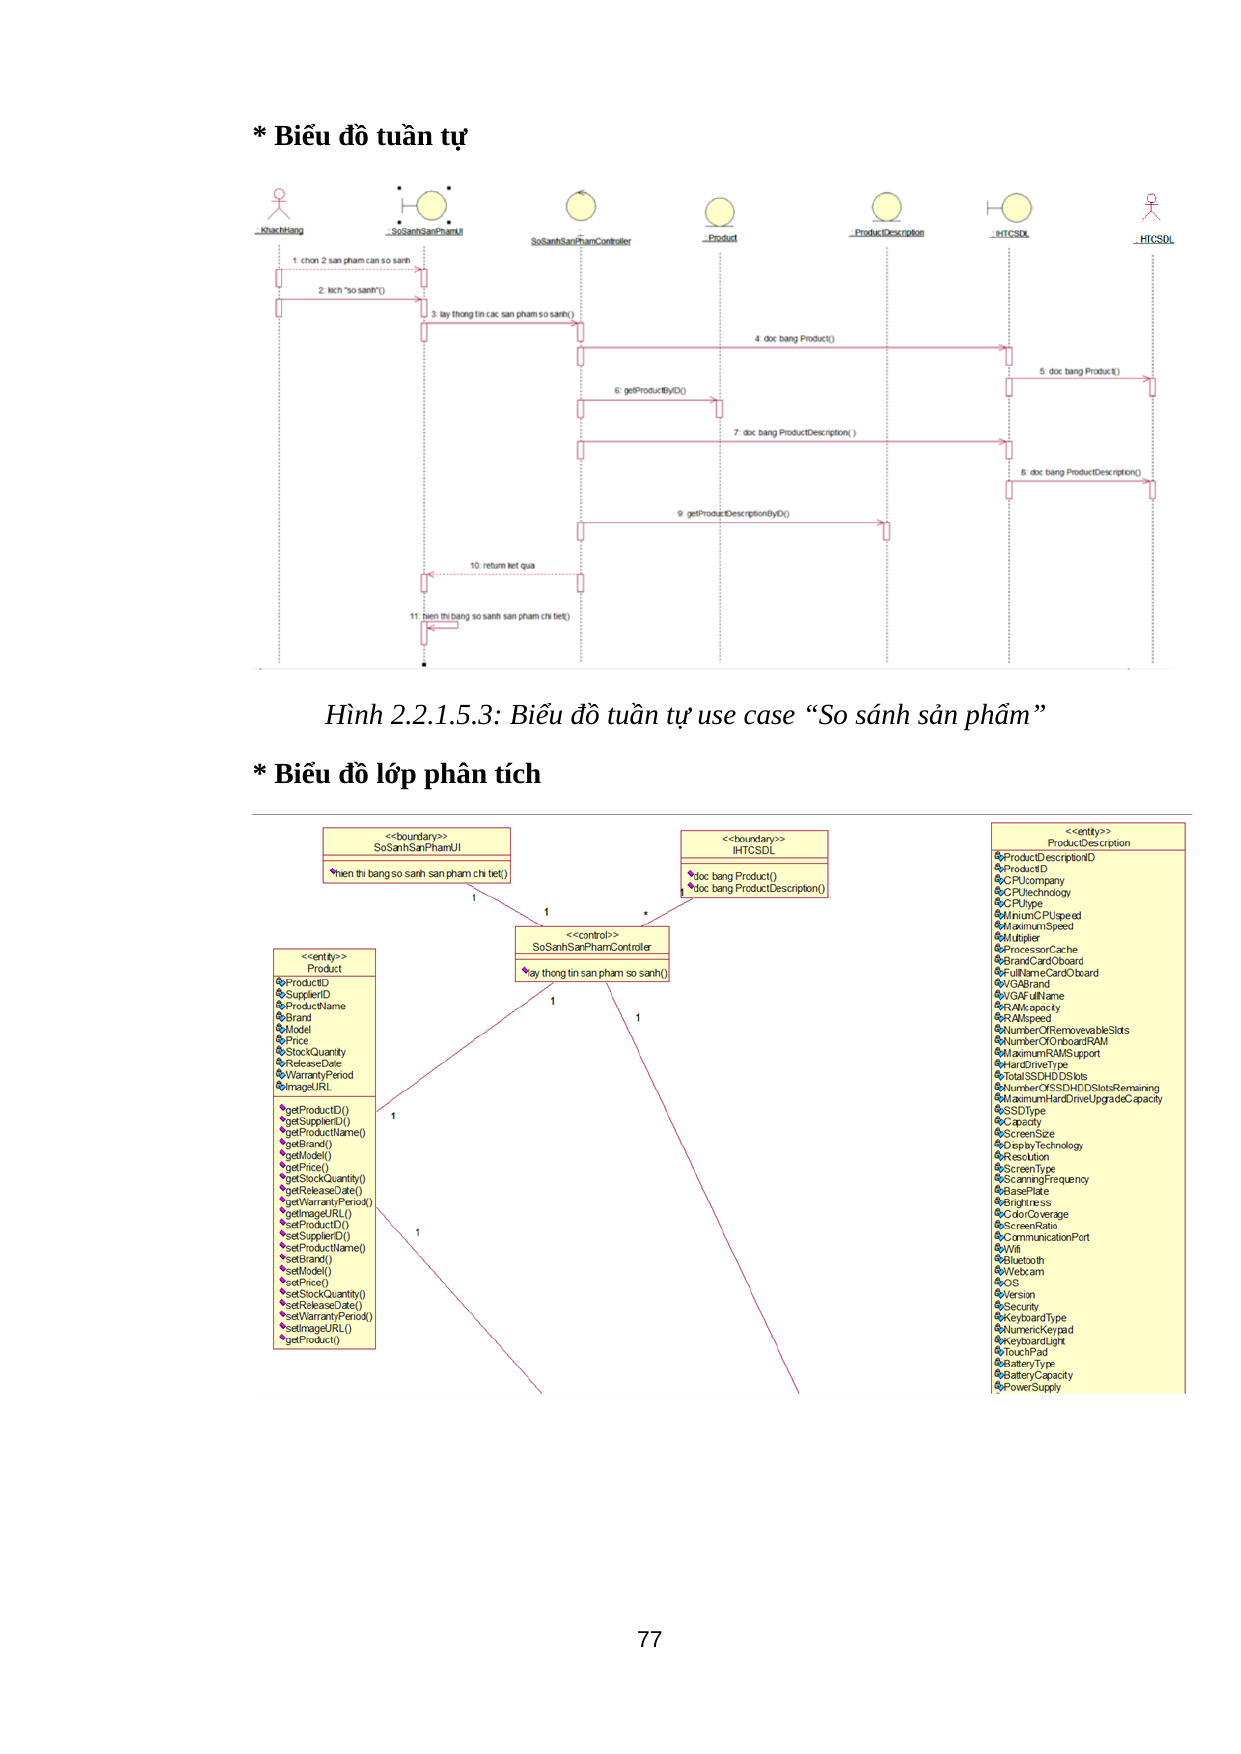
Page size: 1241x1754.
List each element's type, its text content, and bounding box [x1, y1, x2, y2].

picture [252, 814, 1193, 1394]
picture [252, 176, 1193, 698]
text * Biểu đồ lớp phân tích [252, 756, 1122, 789]
text Hình 2.2.1.5.3: Biểu đồ tuần tự use case “So sánh sản phẩm” [252, 698, 1122, 731]
text * Biểu đồ tuần tự [252, 118, 1122, 152]
